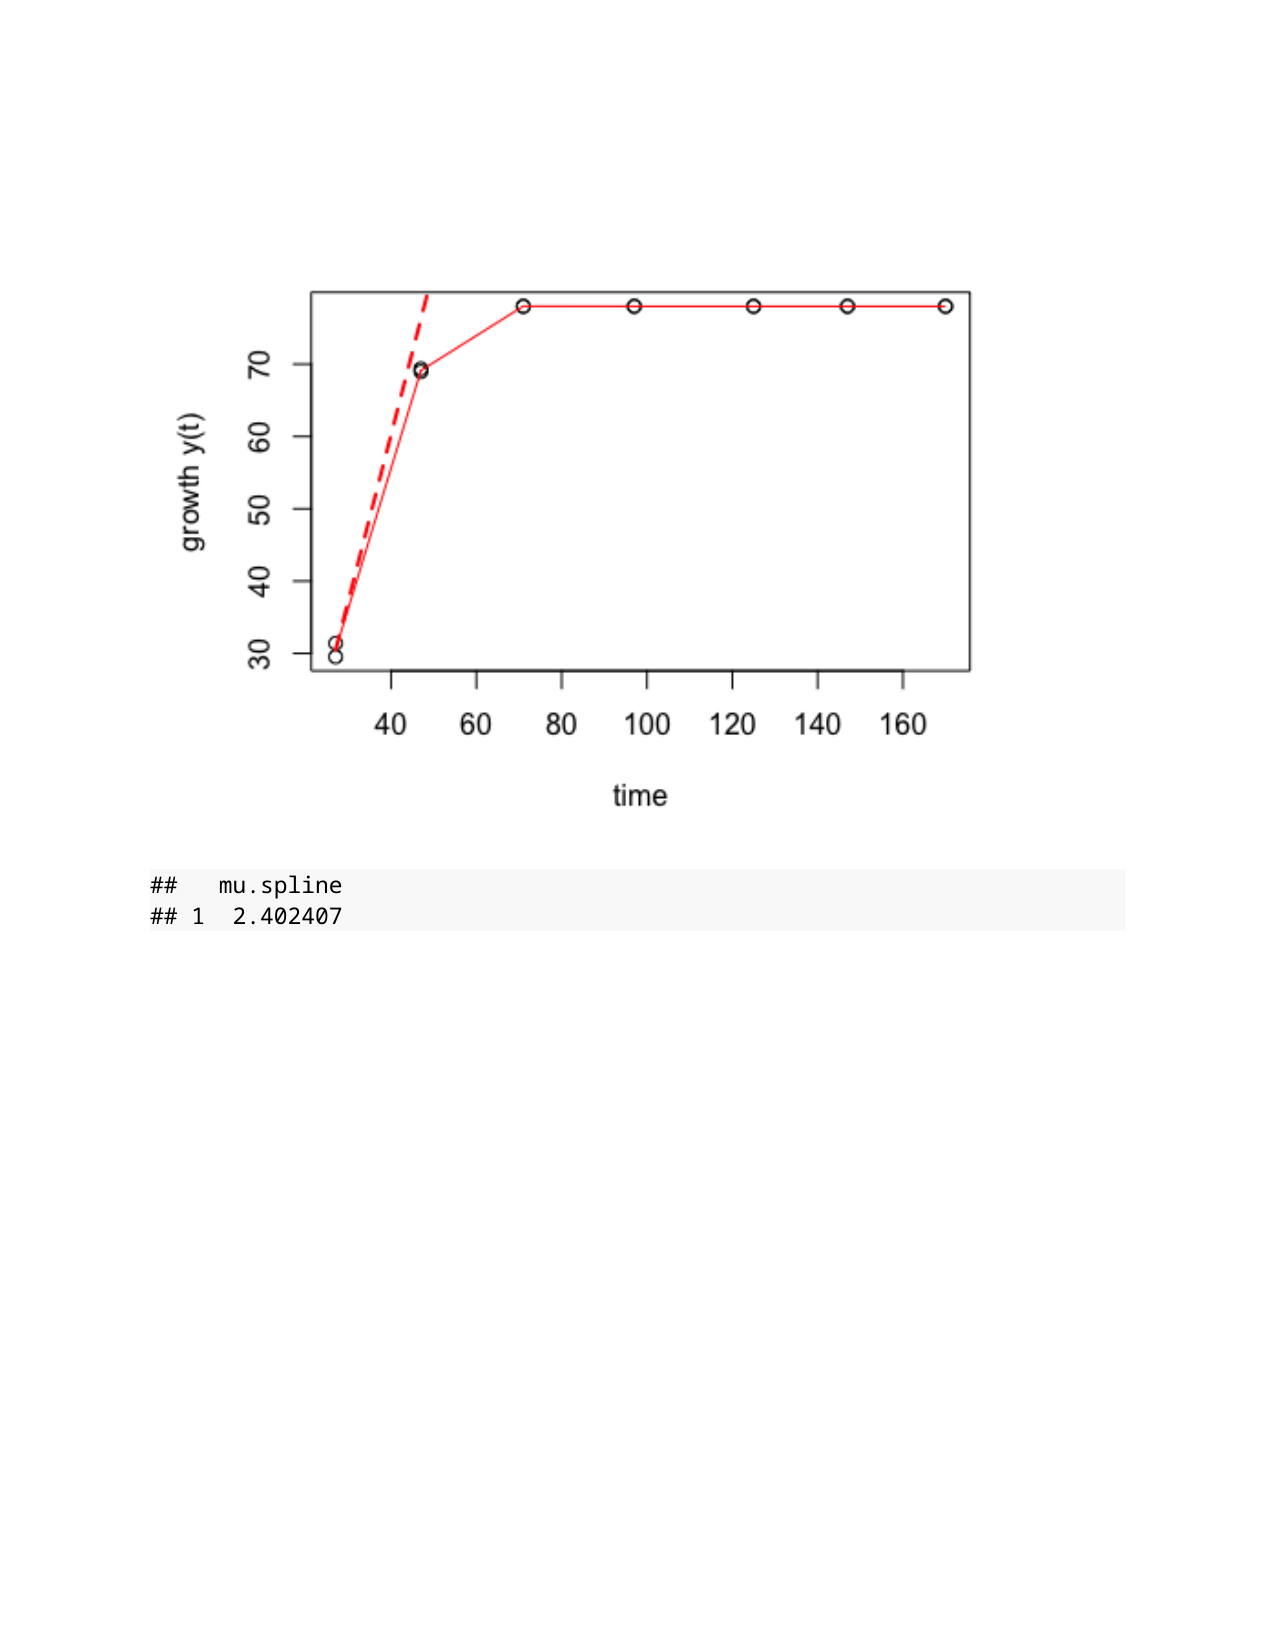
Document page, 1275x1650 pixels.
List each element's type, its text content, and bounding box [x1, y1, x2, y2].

text ## mu.spline ## 1 2.402407 [150, 869, 1125, 931]
picture [168, 150, 1044, 850]
